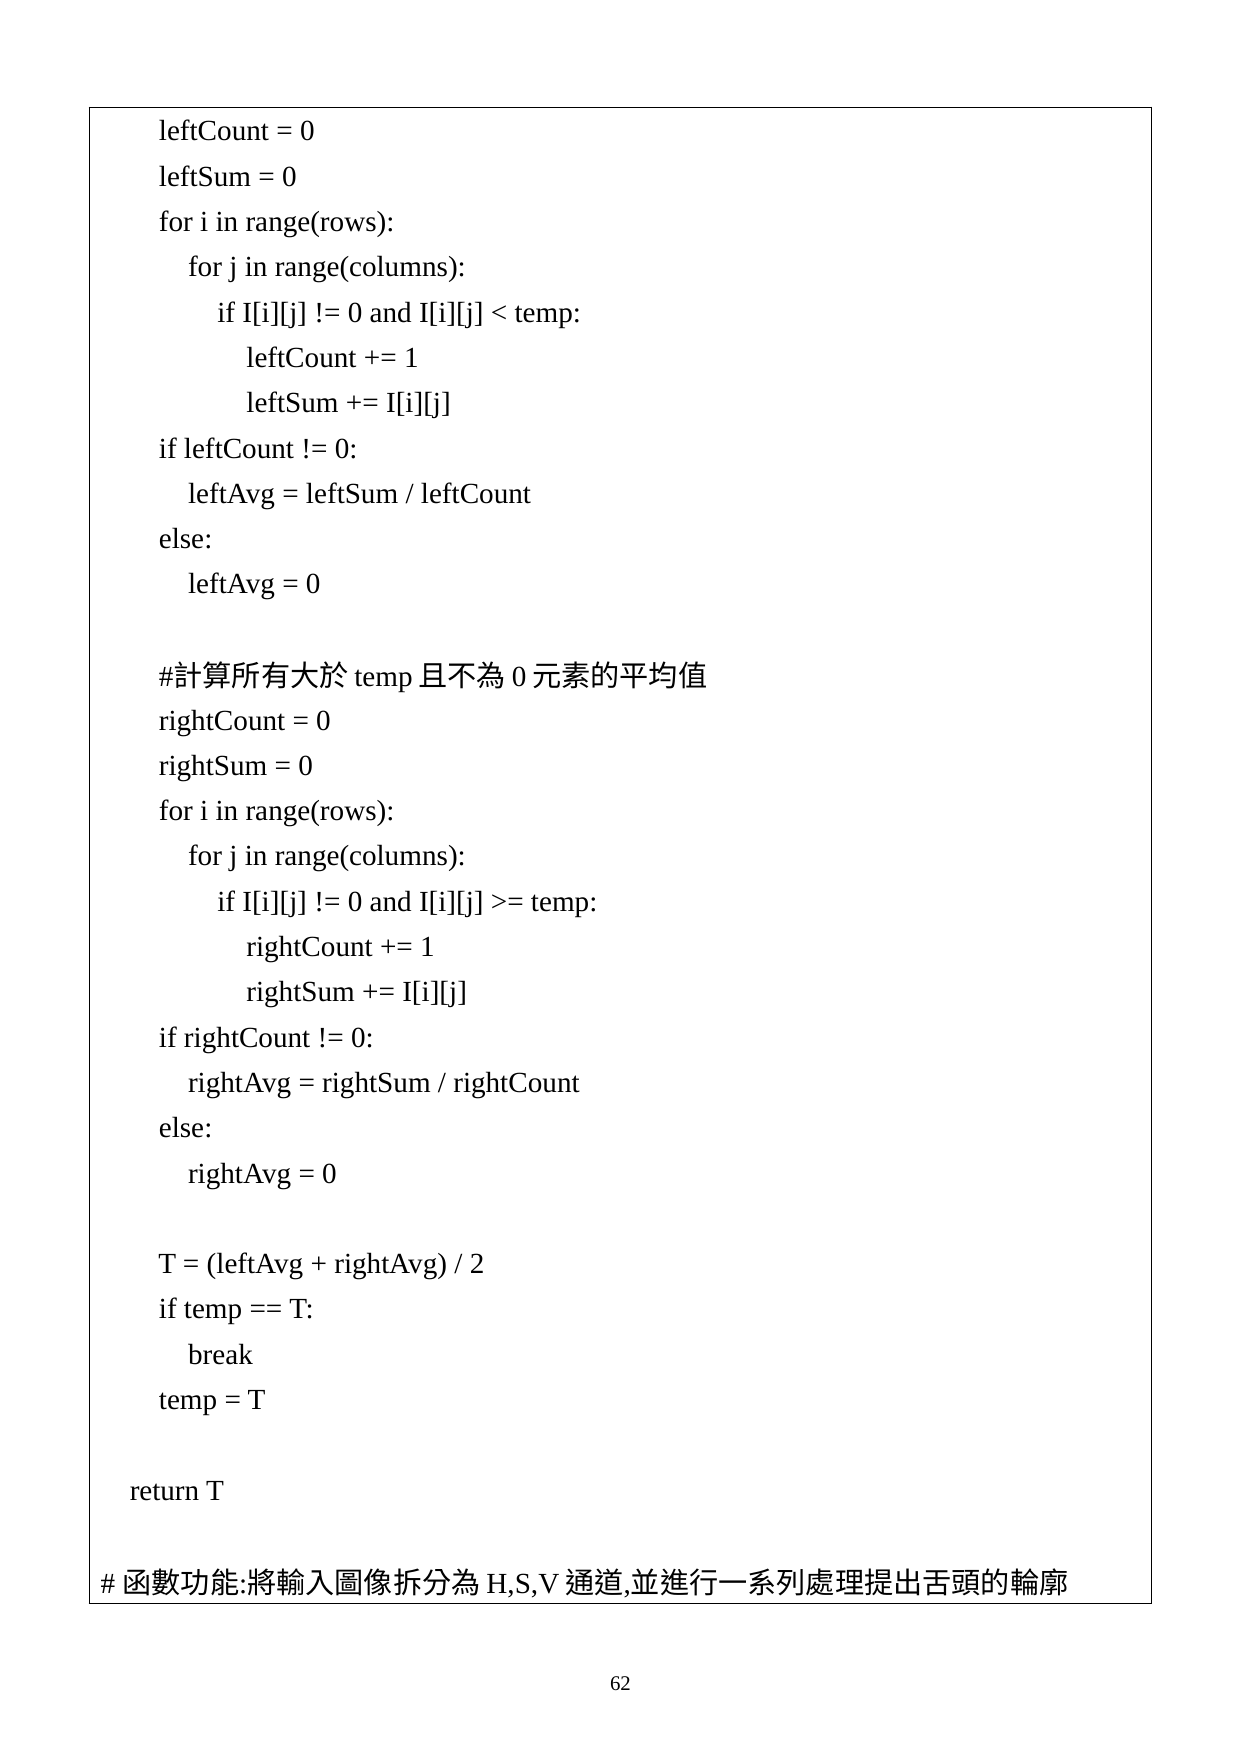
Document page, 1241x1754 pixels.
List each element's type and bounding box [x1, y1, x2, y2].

table_cell [90, 108, 1151, 1603]
